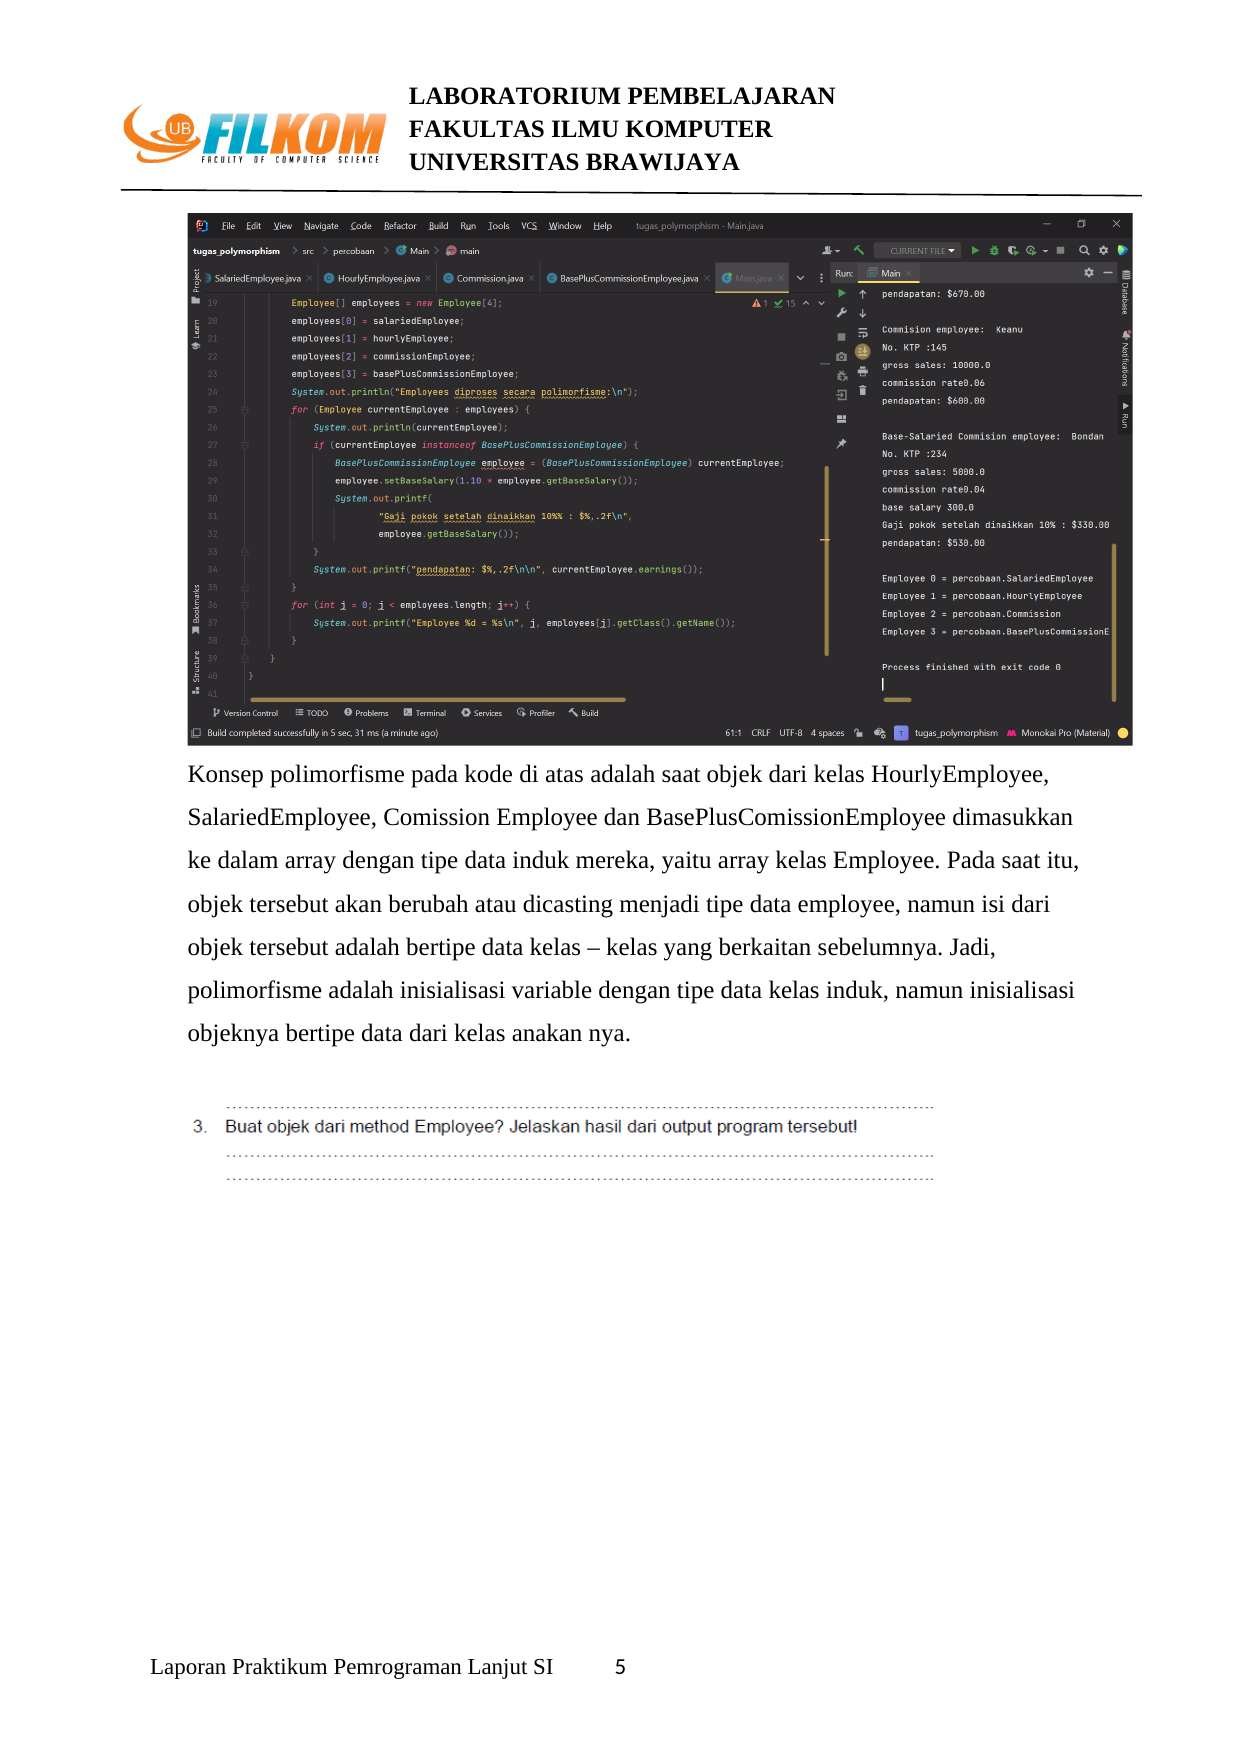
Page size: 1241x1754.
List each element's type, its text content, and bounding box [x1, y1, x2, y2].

text Konsep polimorfisme pada kode di atas adalah saat objek dari kelas HourlyEmployee, SalariedEmployee, Comission Employee dan BasePlusComissionEmployee dimasukkan ke dalam array dengan tipe data induk mereka, yaitu array kelas Employee. Pada saat itu, objek tersebut akan berubah atau dicasting menjadi tipe data employee, namun isi dari objek tersebut adalah bertipe data kelas – kelas yang berkaitan sebelumnya. Jadi, polimorfisme adalah inisialisasi variable dengan tipe data kelas induk, namun inisialisasi objeknya bertipe data dari kelas anakan nya. [187, 759, 1095, 1047]
picture [187, 1104, 934, 1184]
picture [187, 213, 1133, 746]
picture [123, 104, 387, 163]
